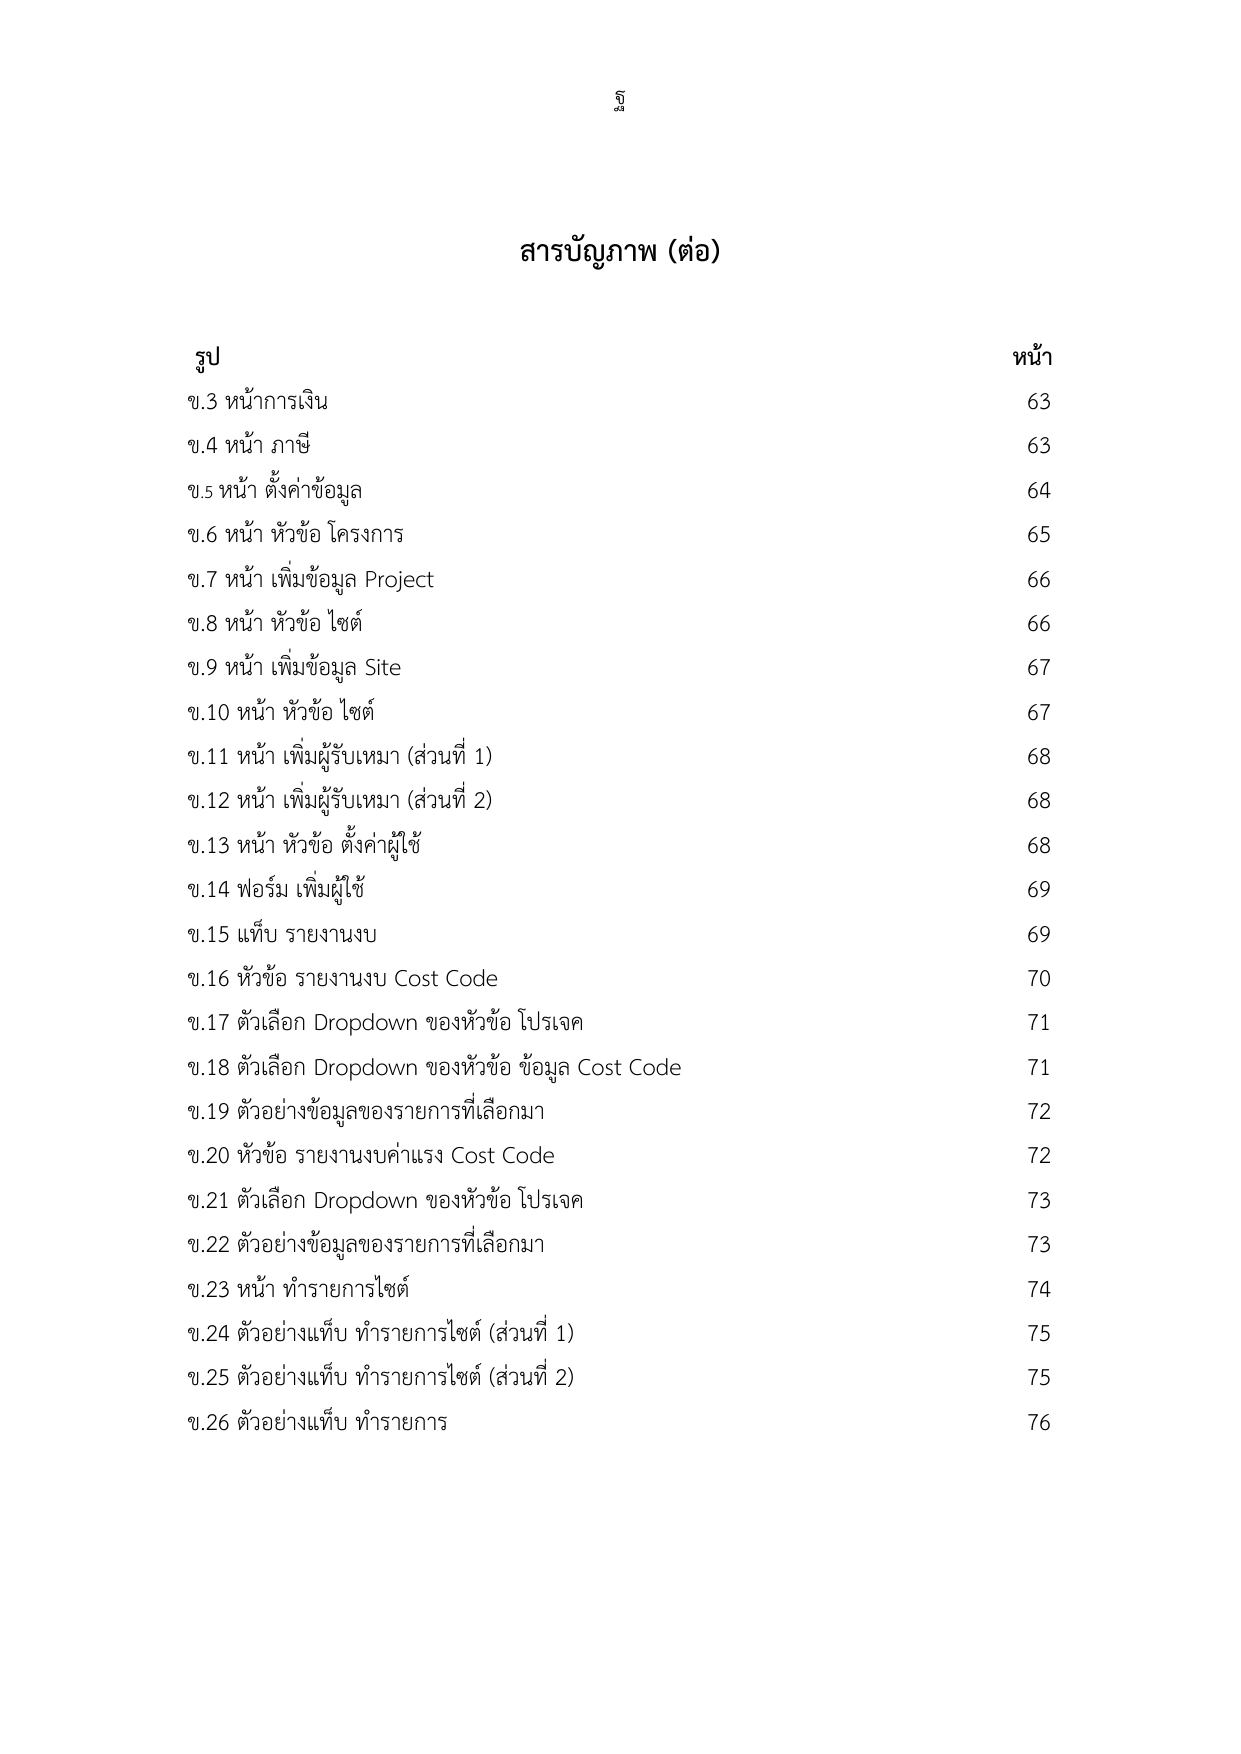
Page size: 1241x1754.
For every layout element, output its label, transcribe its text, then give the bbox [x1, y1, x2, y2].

text ข.19 ตัวอย่างข้อมูลของรายการที่เลือกมา 72 [187, 1090, 1053, 1135]
text ข.25 ตัวอย่างแท็บ ทำรายการไซต์ (ส่วนที่ 2) 75 [187, 1357, 1053, 1401]
text ข.4 หน้า ภาษี 63 [187, 425, 1053, 469]
text สารบัญภาพ (ต่อ) [187, 225, 1053, 281]
text ข.20 หัวข้อ รายงานงบค่าแรง Cost Code 72 [187, 1135, 1053, 1179]
text ข.16 หัวข้อ รายงานงบ Cost Code 70 [187, 957, 1053, 1002]
text ข.11 หน้า เพิ่มผู้รับเหมา (ส่วนที่ 1) 68 [187, 735, 1053, 780]
text ข.13 หน้า หัวข้อ ตั้งค่าผู้ใช้ 68 [187, 824, 1053, 868]
text ข.5 หน้า ตั้งค่าข้อมูล 64 [187, 469, 1053, 513]
text ข.23 หน้า ทำรายการไซต์ 74 [187, 1268, 1053, 1312]
text ข.14 ฟอร์ม เพิ่มผู้ใช้ 69 [187, 868, 1053, 913]
text ข.3 หน้าการเงิน 63 [187, 380, 1053, 425]
text ข.10 หน้า หัวข้อ ไซต์ 67 [187, 691, 1053, 735]
text ข.12 หน้า เพิ่มผู้รับเหมา (ส่วนที่ 2) 68 [187, 780, 1053, 824]
text ข.24 ตัวอย่างแท็บ ทำรายการไซต์ (ส่วนที่ 1) 75 [187, 1312, 1053, 1357]
text ข.7 หน้า เพิ่มข้อมูล Project 66 [187, 558, 1053, 602]
text ข.17 ตัวเลือก Dropdown ของหัวข้อ โปรเจค 71 [187, 1002, 1053, 1046]
text ข.21 ตัวเลือก Dropdown ของหัวข้อ โปรเจค 73 [187, 1179, 1053, 1223]
text ข.22 ตัวอย่างข้อมูลของรายการที่เลือกมา 73 [187, 1223, 1053, 1268]
text รูป หน้า [187, 336, 1053, 380]
text ข.26 ตัวอย่างแท็บ ทำรายการ 76 [187, 1401, 1053, 1445]
text ข.18 ตัวเลือก Dropdown ของหัวข้อ ข้อมูล Cost Code 71 [187, 1046, 1053, 1090]
text ข.9 หน้า เพิ่มข้อมูล Site 67 [187, 647, 1053, 691]
text ข.8 หน้า หัวข้อ ไซต์ 66 [187, 602, 1053, 647]
text ข.6 หน้า หัวข้อ โครงการ 65 [187, 513, 1053, 558]
text ข.15 แท็บ รายงานงบ 69 [187, 913, 1053, 957]
